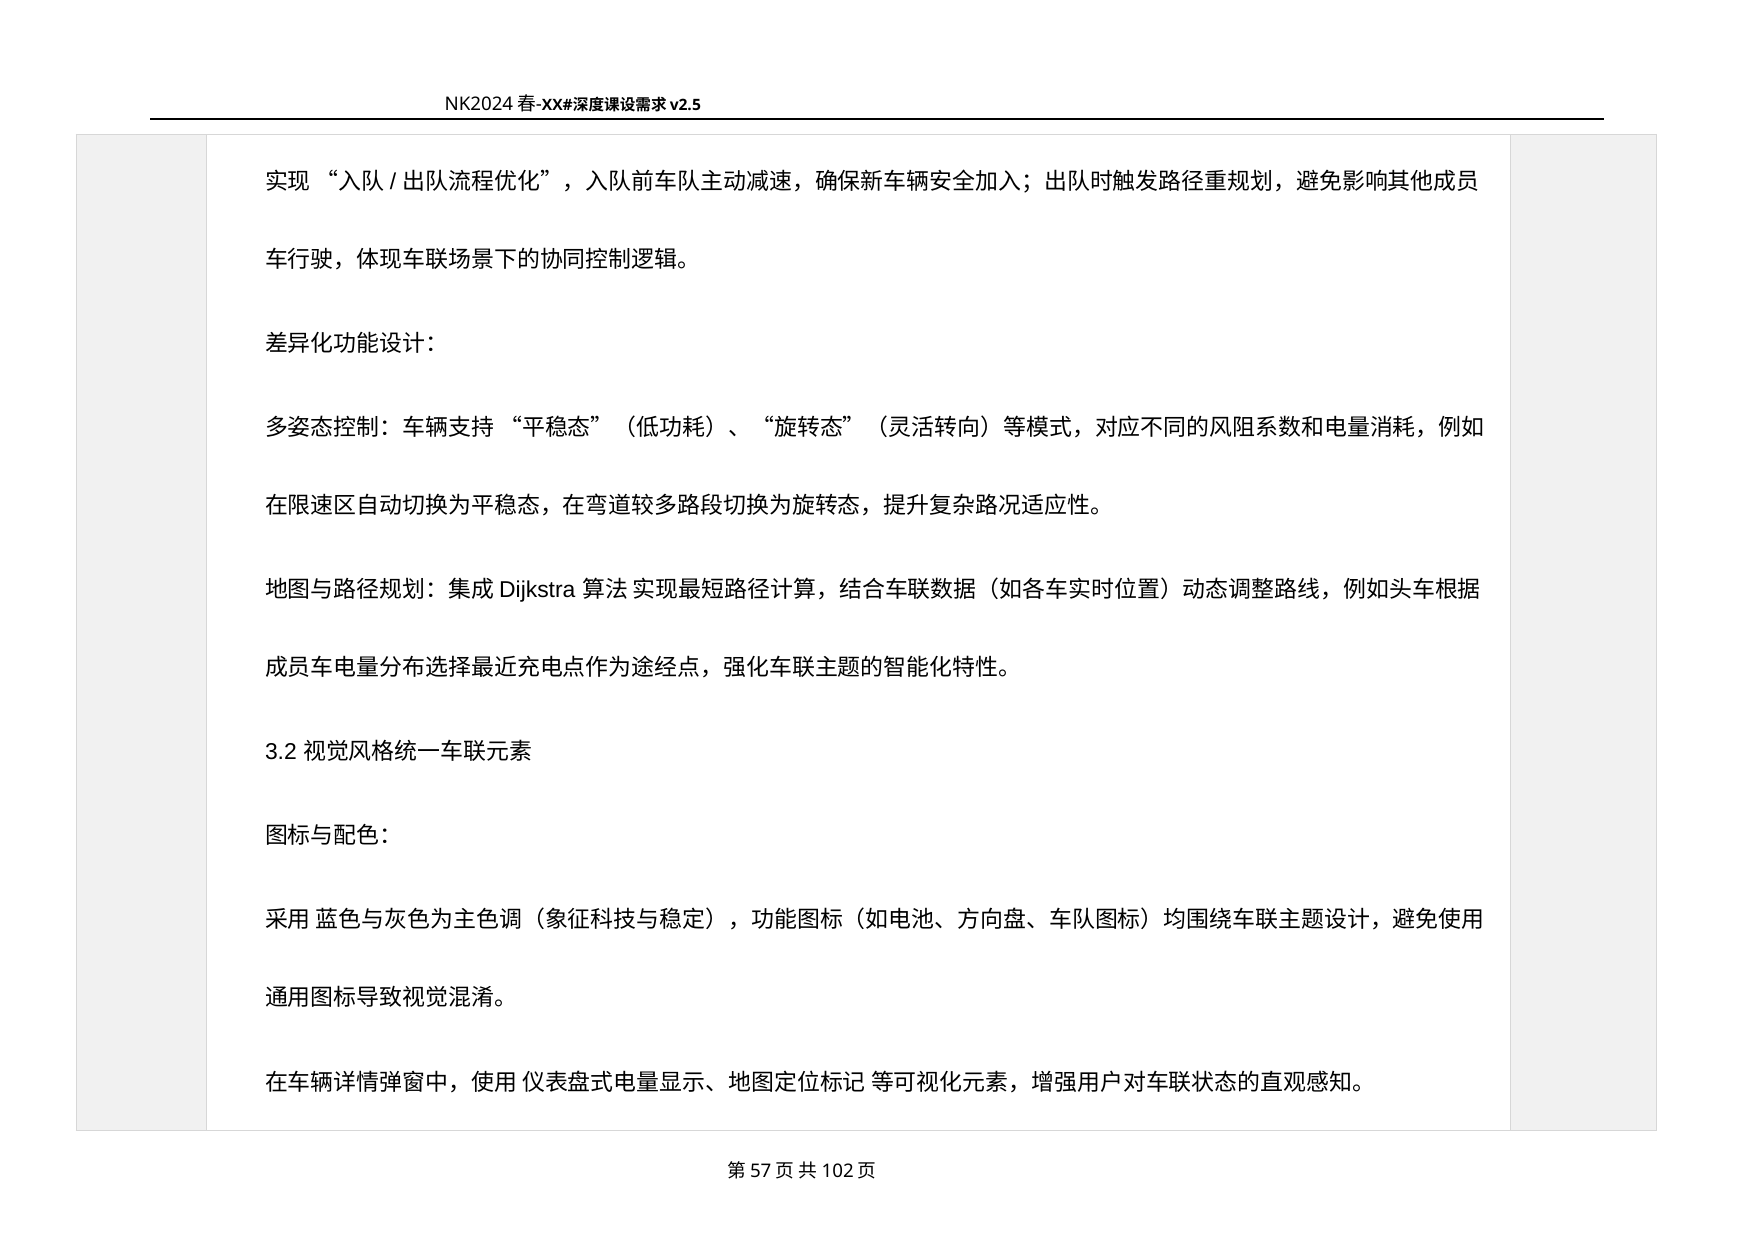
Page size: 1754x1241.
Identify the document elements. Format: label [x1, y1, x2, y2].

table_cell [1511, 135, 1656, 1130]
table_cell [77, 135, 206, 1130]
table_cell [207, 135, 1510, 1130]
